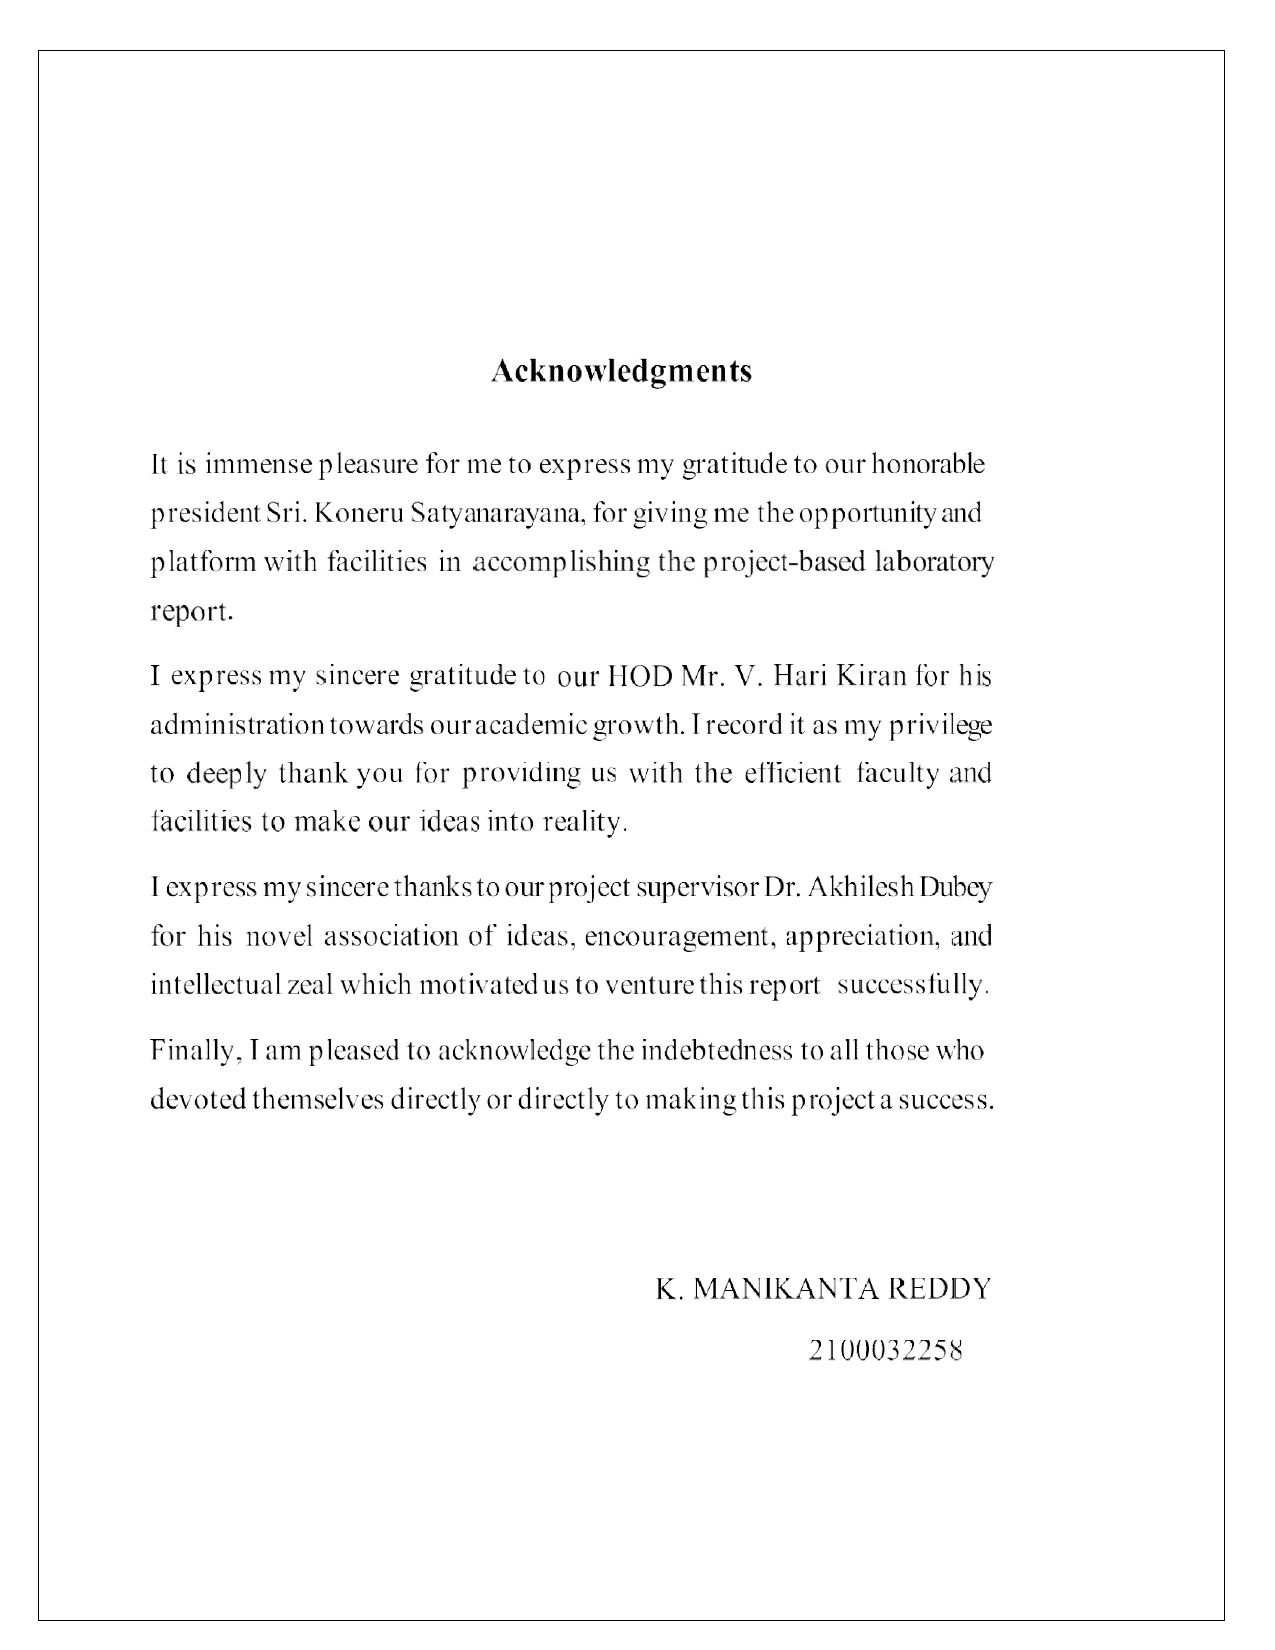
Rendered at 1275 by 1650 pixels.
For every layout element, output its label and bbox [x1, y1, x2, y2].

picture [177, 452, 196, 474]
picture [789, 550, 994, 578]
picture [245, 761, 267, 789]
picture [150, 605, 189, 627]
picture [694, 762, 732, 783]
picture [151, 713, 992, 741]
picture [415, 762, 450, 783]
picture [246, 924, 313, 946]
picture [151, 875, 993, 903]
picture [734, 665, 762, 686]
picture [473, 550, 787, 578]
picture [278, 762, 349, 783]
picture [439, 550, 462, 571]
picture [151, 454, 168, 474]
picture [786, 924, 939, 952]
picture [150, 550, 427, 578]
picture [187, 761, 241, 789]
picture [151, 1087, 993, 1116]
picture [608, 665, 672, 687]
picture [151, 924, 186, 946]
picture [629, 762, 684, 783]
picture [487, 810, 627, 838]
picture [950, 762, 992, 783]
picture [150, 1039, 984, 1066]
picture [357, 768, 404, 789]
picture [491, 358, 752, 389]
picture [693, 1278, 992, 1299]
picture [558, 671, 600, 687]
picture [838, 973, 988, 1001]
picture [655, 1278, 683, 1300]
picture [324, 924, 575, 951]
picture [857, 762, 939, 789]
picture [198, 924, 232, 946]
picture [206, 452, 985, 480]
picture [809, 1340, 962, 1361]
picture [150, 765, 174, 783]
picture [745, 762, 842, 783]
picture [681, 665, 724, 686]
picture [150, 501, 983, 529]
picture [151, 810, 480, 832]
picture [191, 602, 226, 621]
picture [585, 927, 776, 952]
picture [951, 924, 992, 946]
picture [773, 664, 991, 687]
picture [171, 664, 545, 692]
picture [151, 973, 821, 1001]
picture [462, 762, 616, 789]
